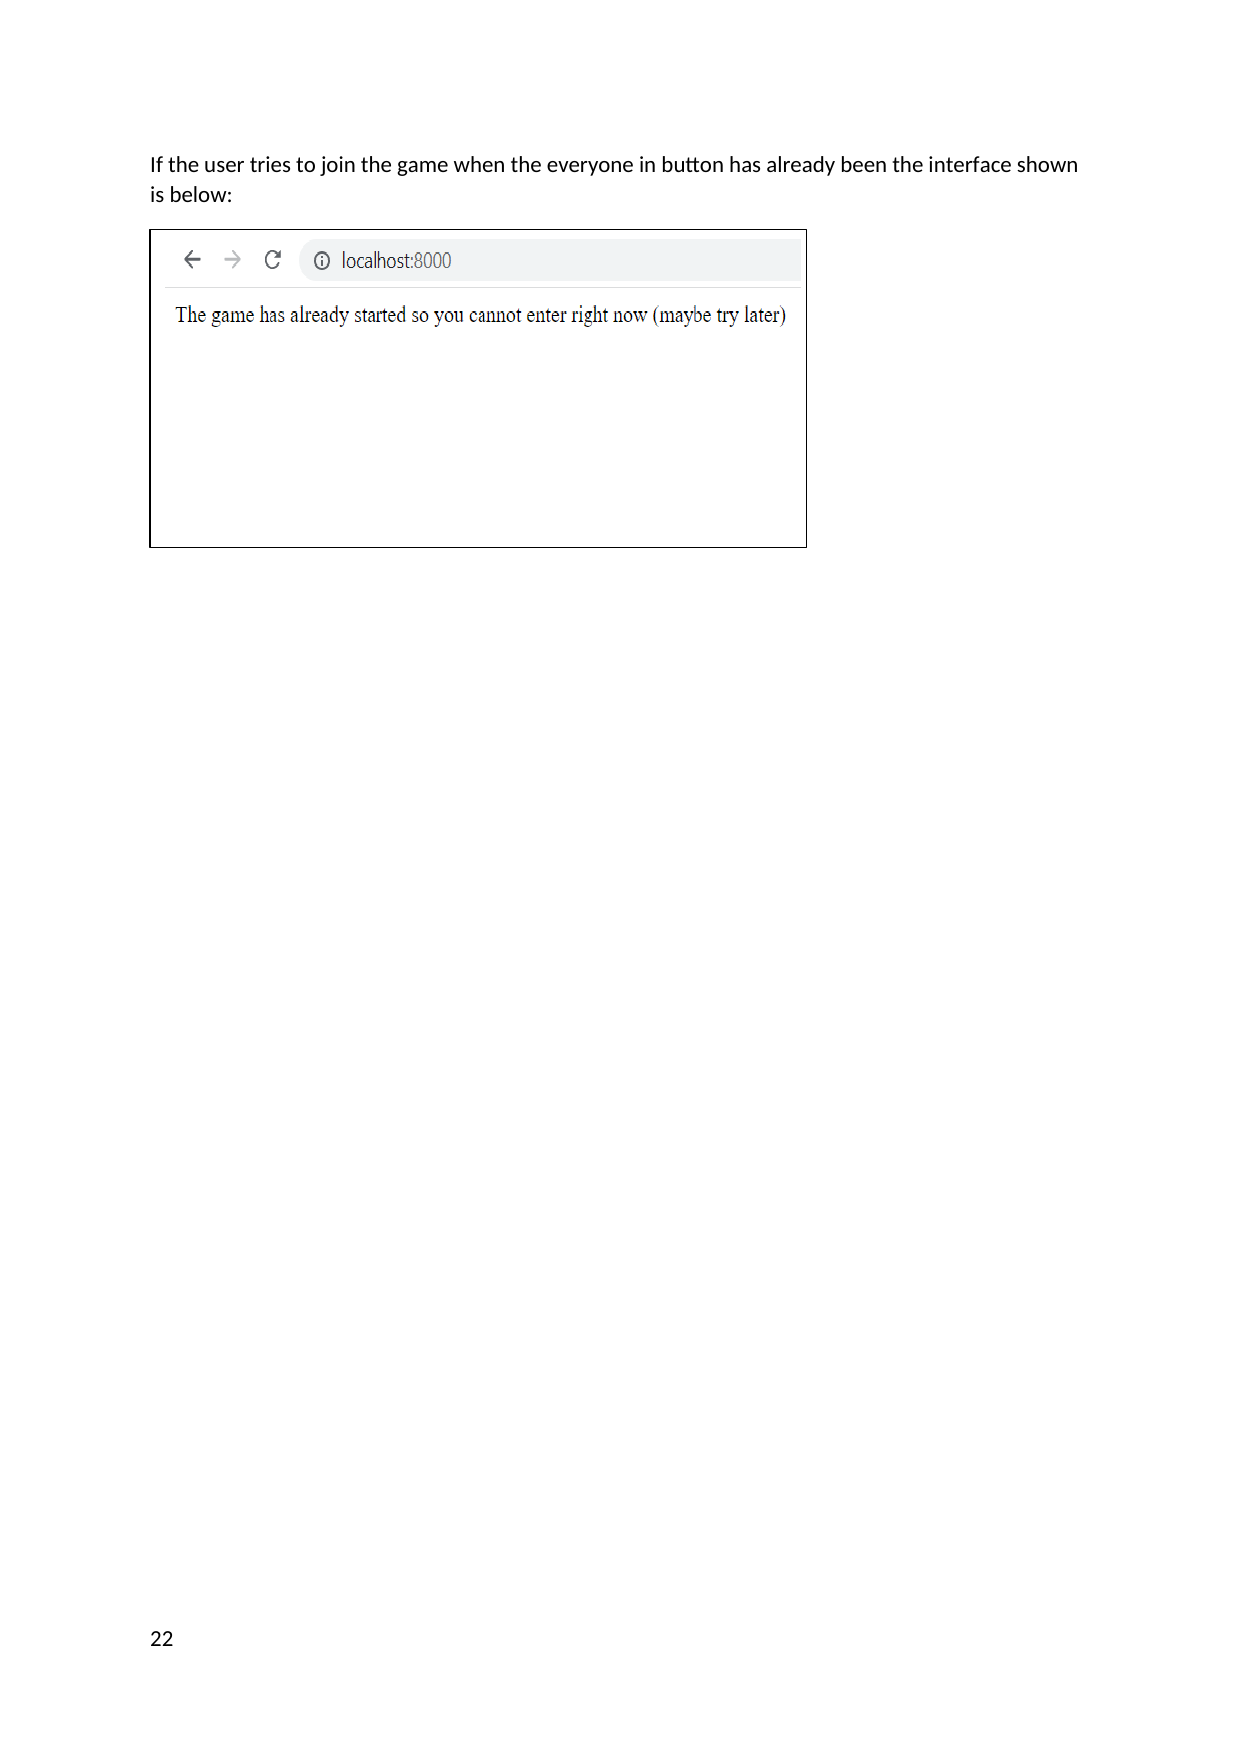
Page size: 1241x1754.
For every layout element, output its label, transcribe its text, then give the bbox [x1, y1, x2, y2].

text If the user tries to join the game when the everyone in button has already been the interface shown is below: [150, 150, 1090, 208]
picture [165, 236, 801, 460]
